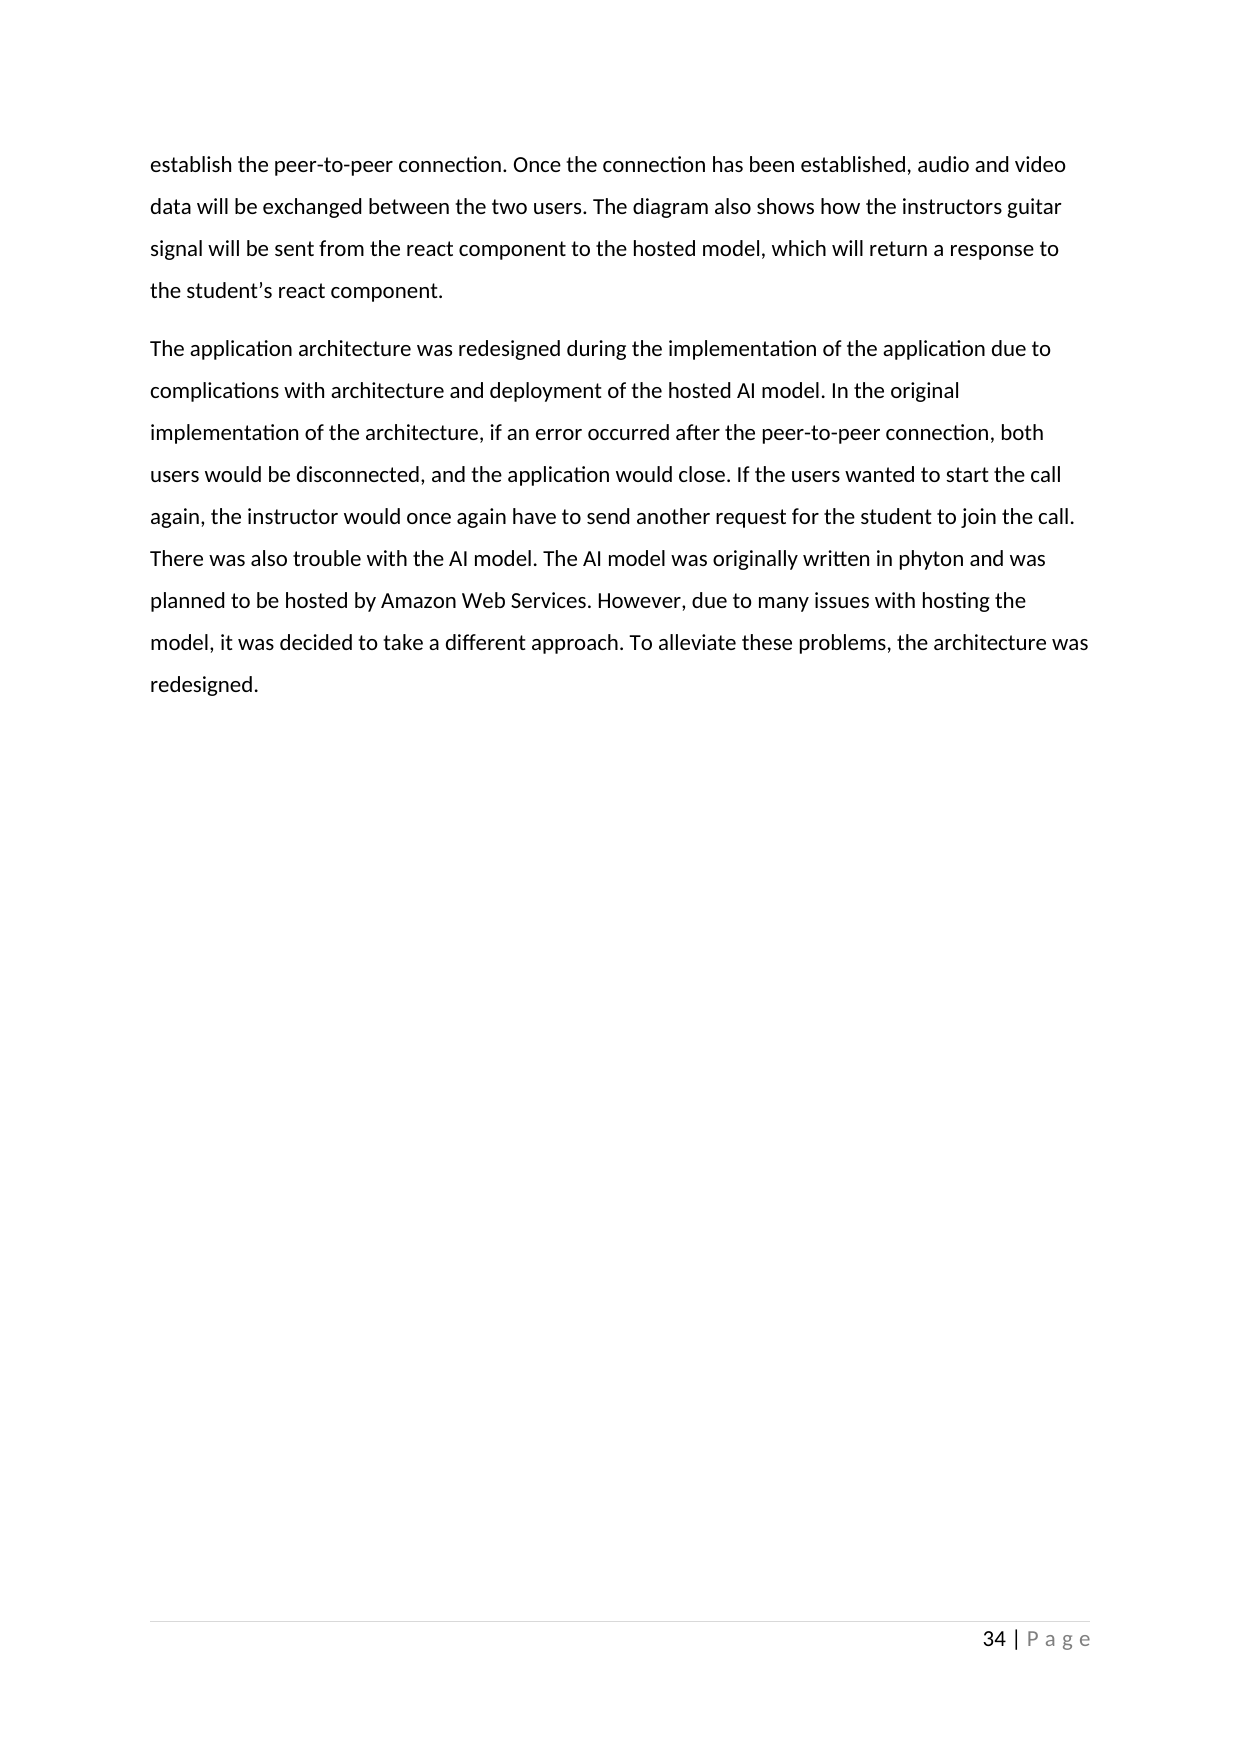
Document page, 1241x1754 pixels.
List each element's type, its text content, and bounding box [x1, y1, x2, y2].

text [150, 150, 1090, 304]
text The application architecture was redesigned during the implementation of the application due to complications with architecture and deployment of the hosted AI model. In the original implementation of the architecture, if an error occurred after the peer-to-peer connection, both users would be disconnected, and the application would close. If the users wanted to start the call again, the instructor would once again have to send another request for the student to join the call. There was also trouble with the AI model. The AI model was originally written in phyton and was planned to be hosted by Amazon Web Services. However, due to many issues with hosting the model, it was decided to take a different approach. To alleviate these problems, the architecture was redesigned. [150, 334, 1090, 698]
